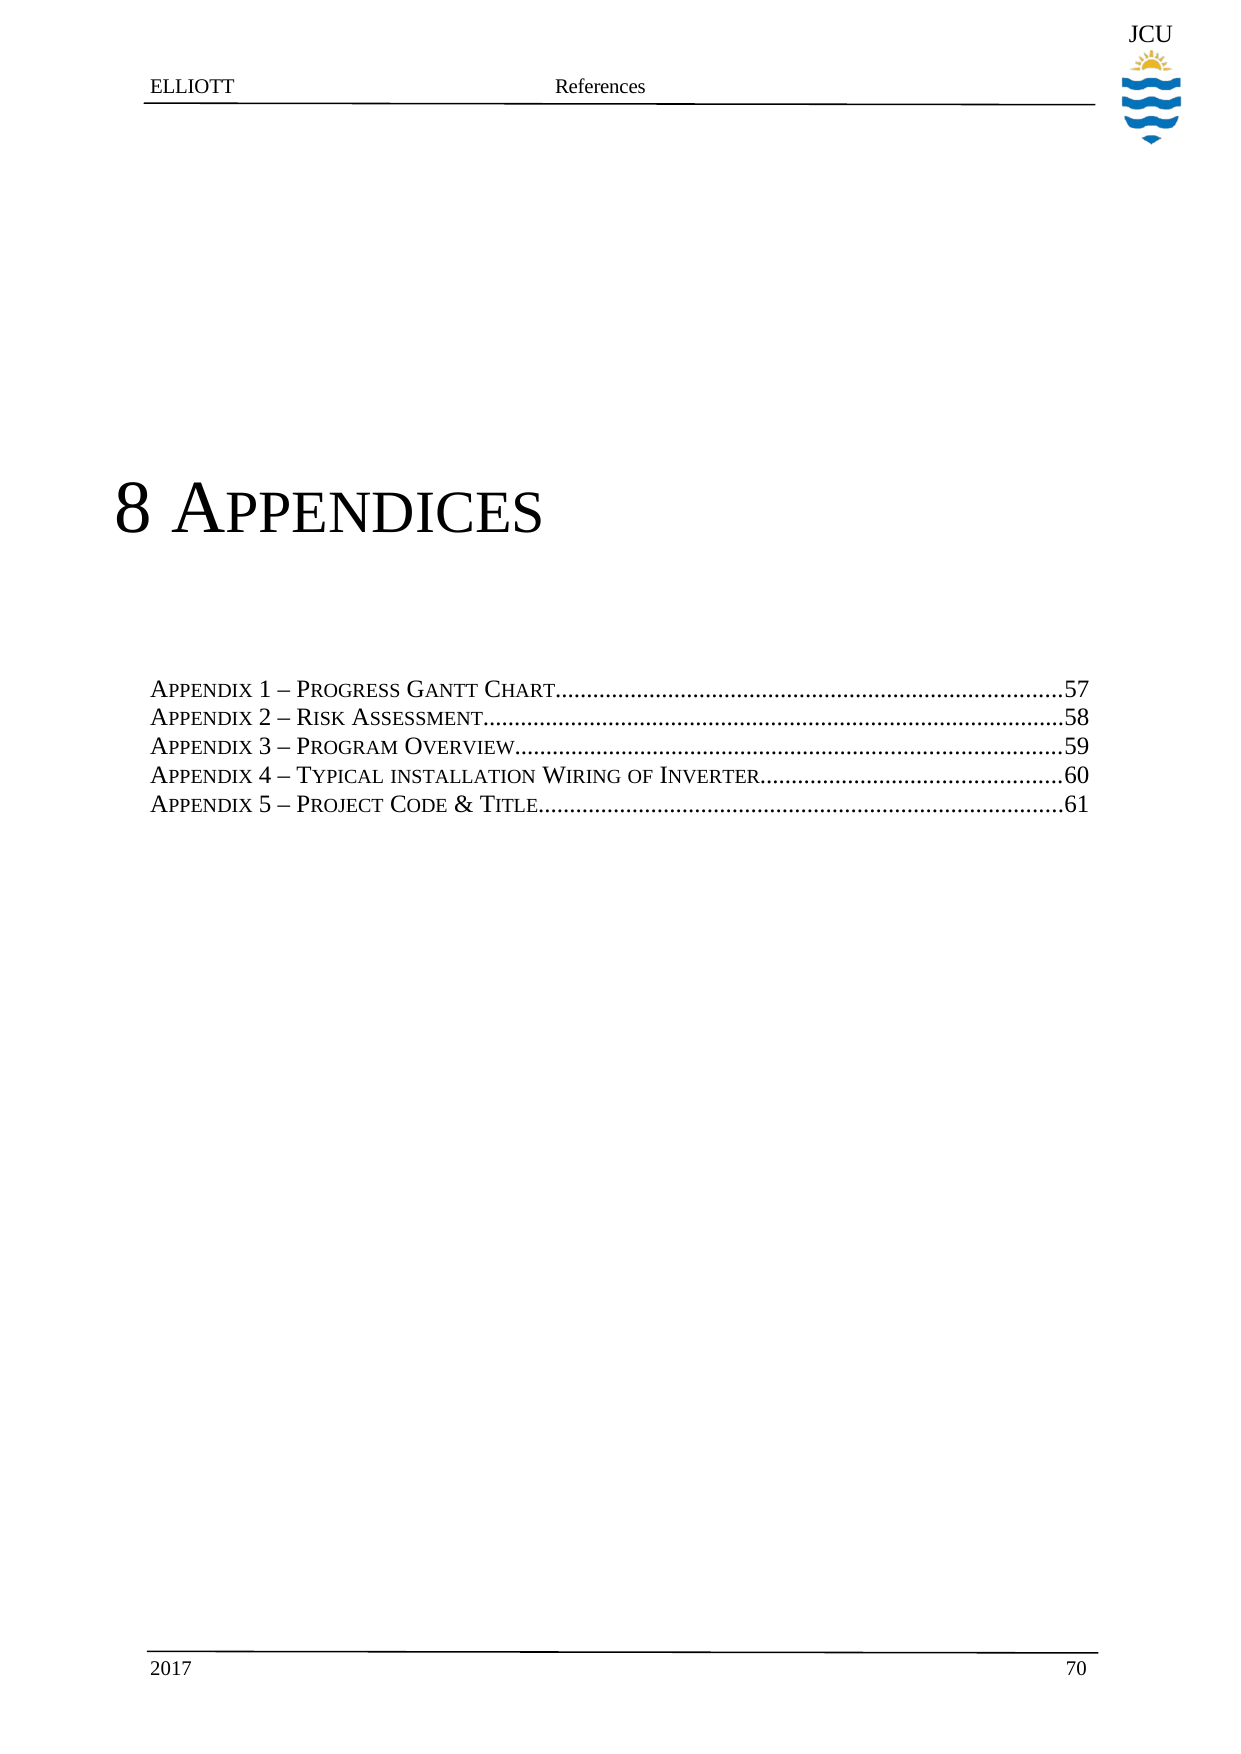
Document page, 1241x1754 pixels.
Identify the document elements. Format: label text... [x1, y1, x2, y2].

subtitle Appendices [114, 462, 1090, 549]
text Appendix 2 – Risk Assessment 58 [150, 702, 1090, 731]
text Appendix 1 – Progress Gantt Chart 57 [150, 674, 1090, 702]
text Appendix 3 – Program Overview 59 [150, 731, 1090, 760]
picture [1117, 51, 1187, 150]
text Appendix 5 – Project Code & Title 61 [150, 789, 1090, 817]
text Appendix 4 – Typical installation Wiring of Inverter 60 [150, 760, 1090, 789]
